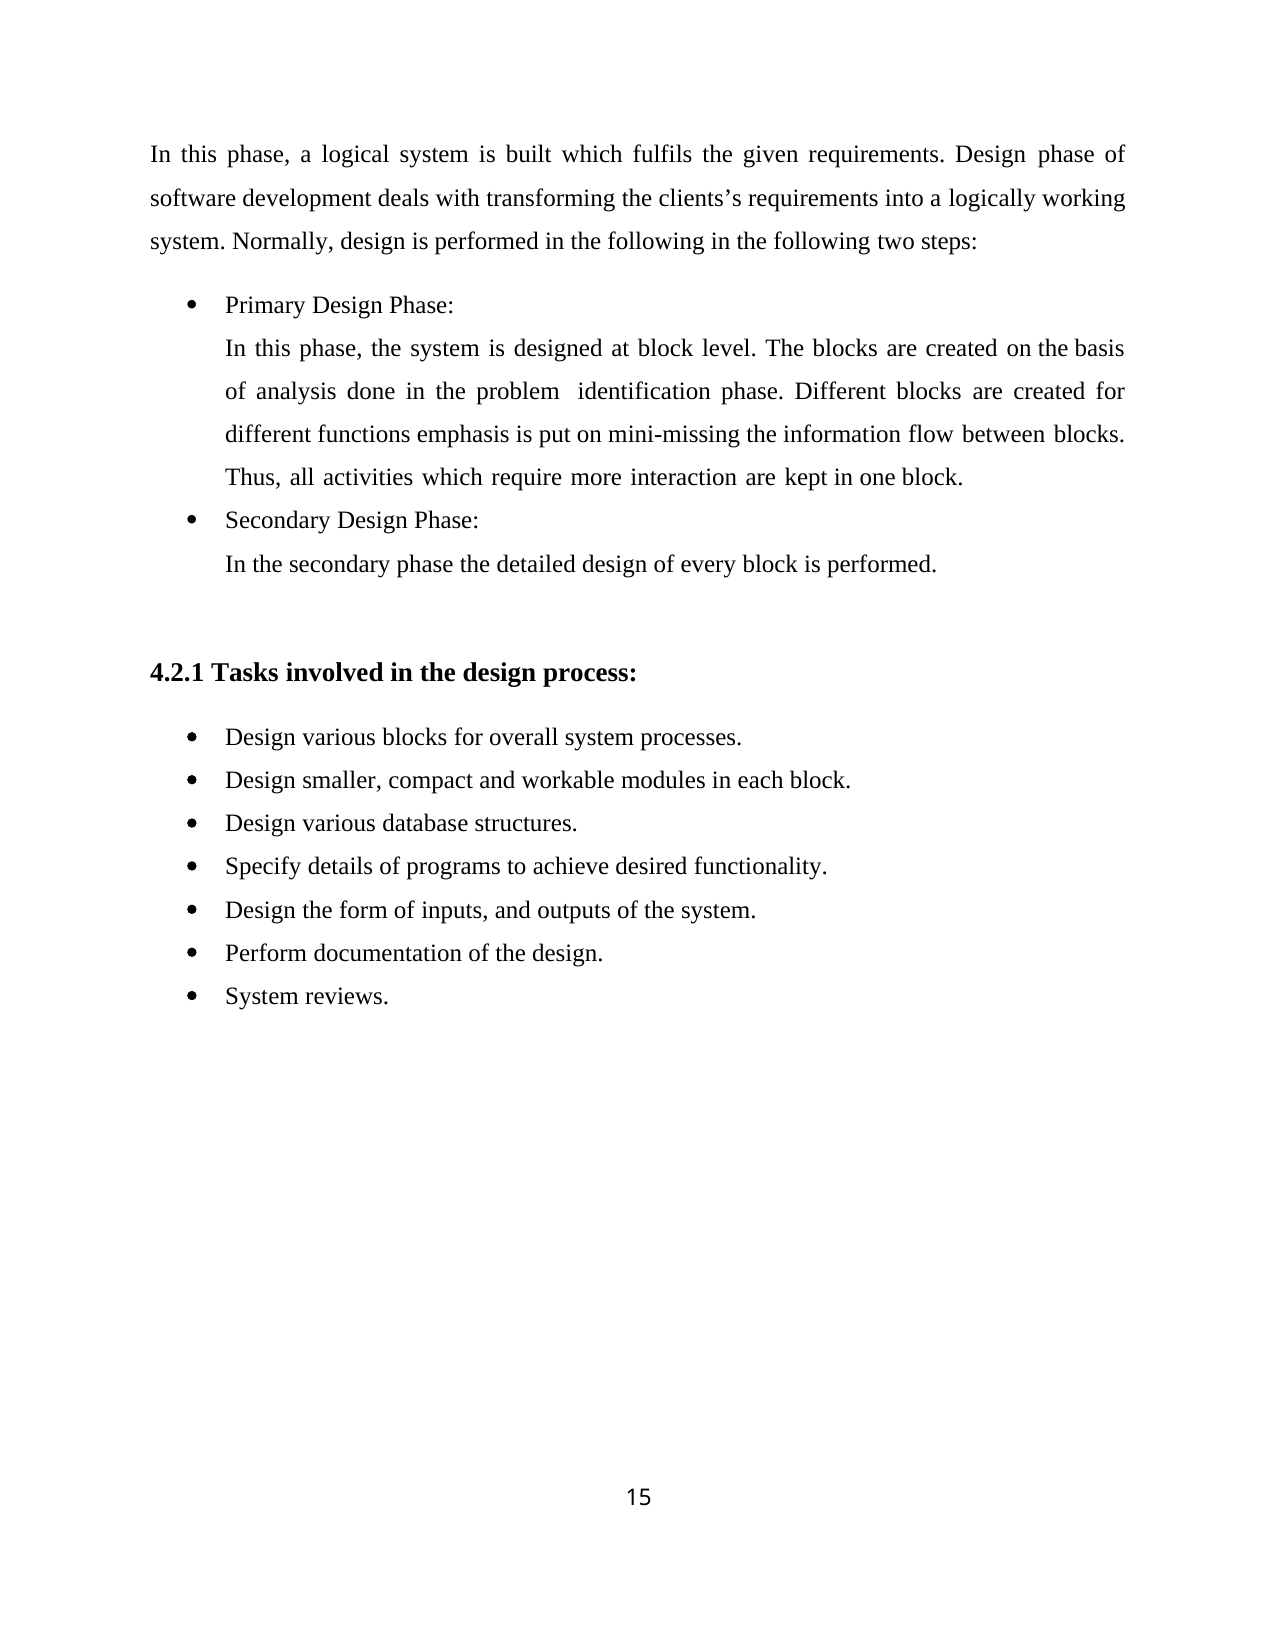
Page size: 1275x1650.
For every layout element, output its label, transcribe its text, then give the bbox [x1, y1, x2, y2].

list Design smaller, compact and workable modules in each block. [187, 765, 1152, 794]
list Primary Design Phase: [187, 290, 1152, 318]
list Design the form of inputs, and outputs of the system. [187, 895, 1152, 923]
list System reviews. [187, 981, 1152, 1010]
text In the secondary phase the detailed design of every block is performed. [225, 549, 1152, 577]
list Specify details of programs to achieve desired functionality. [187, 851, 1152, 880]
text In this phase, a logical system is built which fulfils the given requirements. Design phase of software development deals with transforming the clients’s requirements into a logically working system. Normally, design is performed in the following in the following two steps: [150, 139, 1126, 254]
subtitle Secondary Design Phase: [187, 505, 1152, 534]
text In this phase, the system is designed at block level. The blocks are created on the basis of analysis done in the problem identification phase. Different blocks are created for different functions emphasis is put on mini-missing the information flow between blocks. Thus, all activities which require more interaction are kept in one block. [225, 333, 1125, 491]
list Design various blocks for overall system processes. [187, 722, 1152, 751]
list Design various database structures. [187, 808, 1152, 837]
subtitle 4.2.1 Tasks involved in the design process: [150, 656, 1152, 687]
list Perform documentation of the design. [187, 938, 1152, 966]
